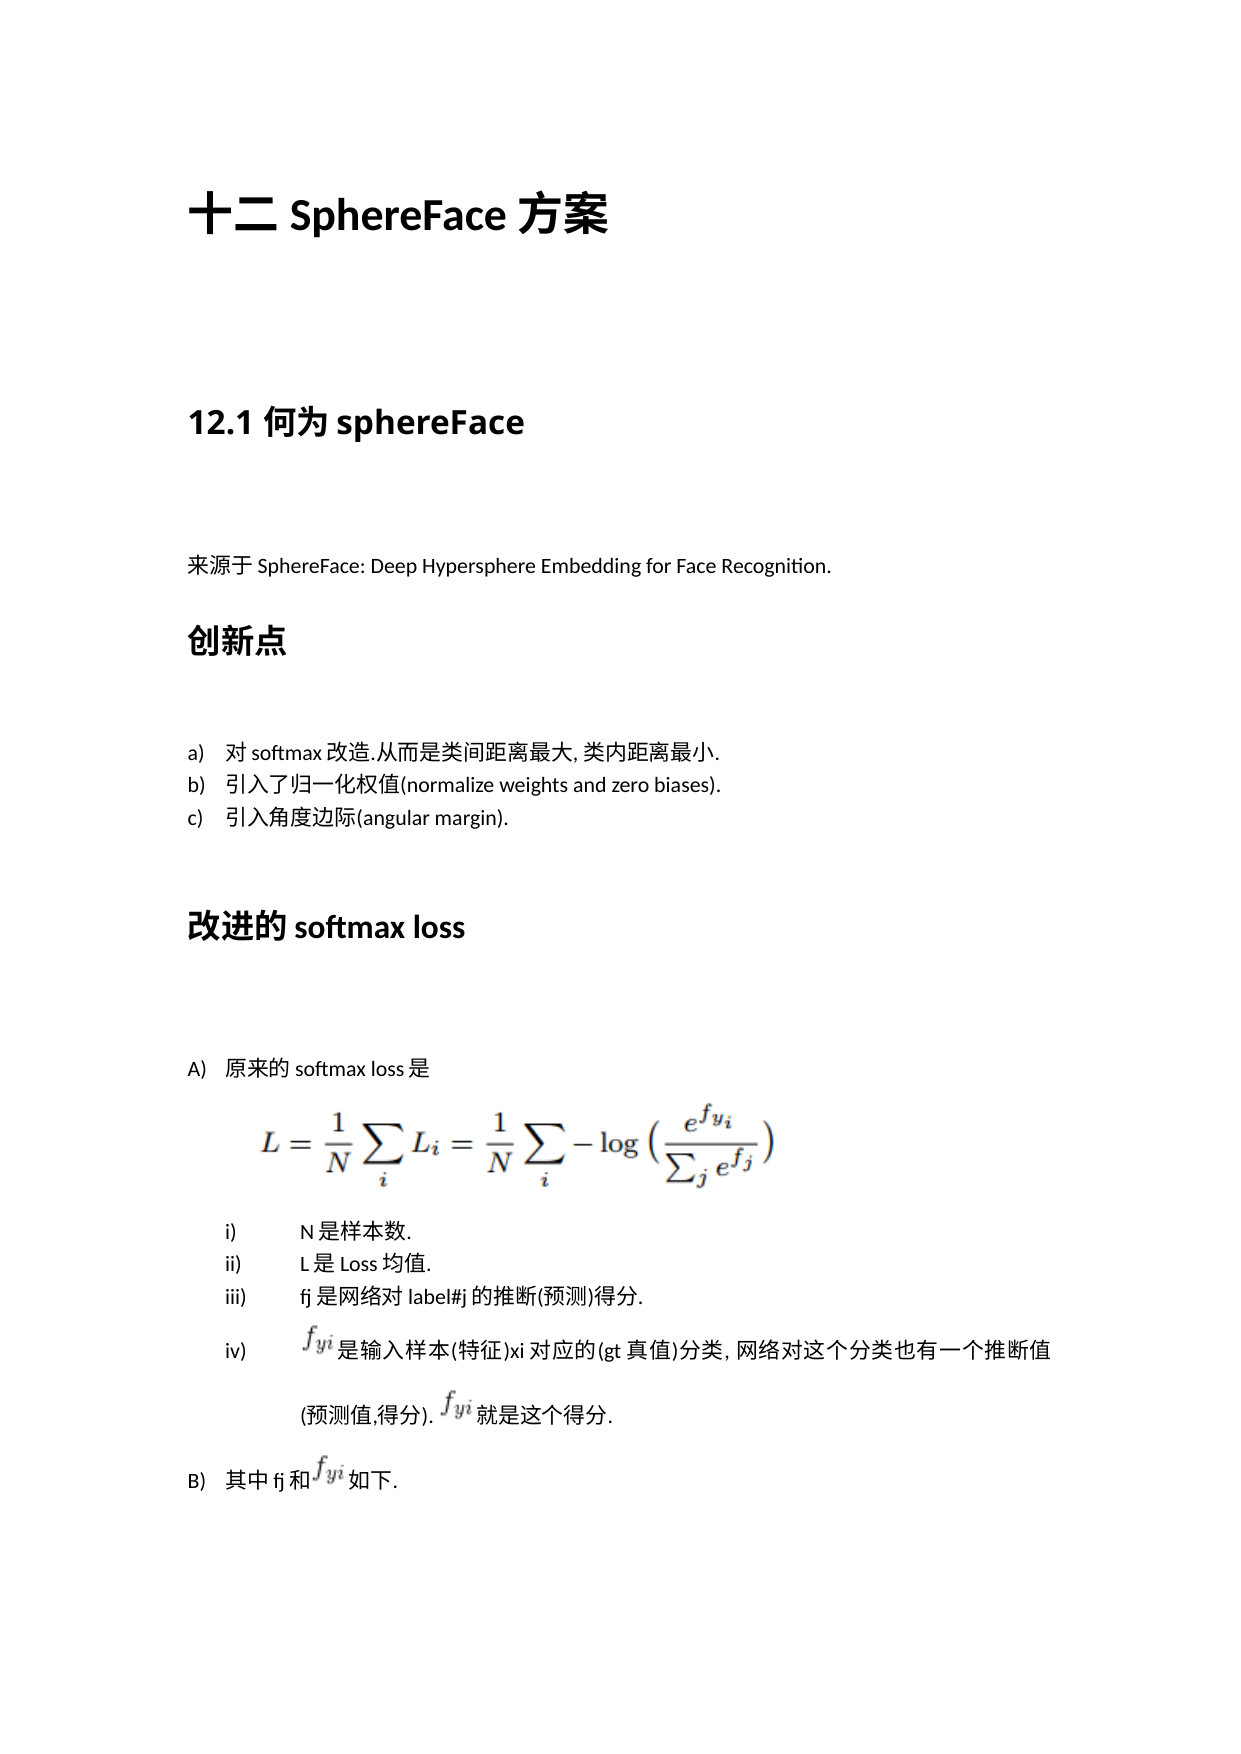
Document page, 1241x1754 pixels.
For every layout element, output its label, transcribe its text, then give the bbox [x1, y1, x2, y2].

subtitle 12.1 何为sphereFace [187, 387, 1053, 452]
subtitle 十二 SphereFace 方案 [187, 162, 1053, 259]
list L是Loss均值. [225, 1246, 1053, 1278]
text 来源于SphereFace: Deep Hypersphere Embedding for Face Recognition. [187, 547, 1053, 580]
list 其中fj和如下. [187, 1441, 1053, 1506]
list 对softmax改造.从而是类间距离最大, 类内距离最小. [187, 734, 1053, 767]
picture [311, 1451, 349, 1489]
picture [225, 1083, 797, 1204]
subtitle 创新点 [187, 607, 1053, 672]
list 是输入样本(特征)xi对应的(gt真值)分类, 网络对这个分类也有一个推断值(预测值,得分). 就是这个得分. [225, 1311, 1053, 1441]
list 原来的softmax loss是 [187, 1051, 1053, 1083]
picture [300, 1321, 338, 1359]
list fj是网络对label#j的推断(预测)得分. [225, 1278, 1053, 1311]
list 引入角度边际(angular margin). [187, 799, 1053, 832]
list 引入了归一化权值(normalize weights and zero biases). [187, 767, 1053, 799]
list N是样本数. [225, 1213, 1053, 1246]
picture [438, 1386, 477, 1424]
subtitle 改进的softmax loss [187, 891, 1053, 956]
